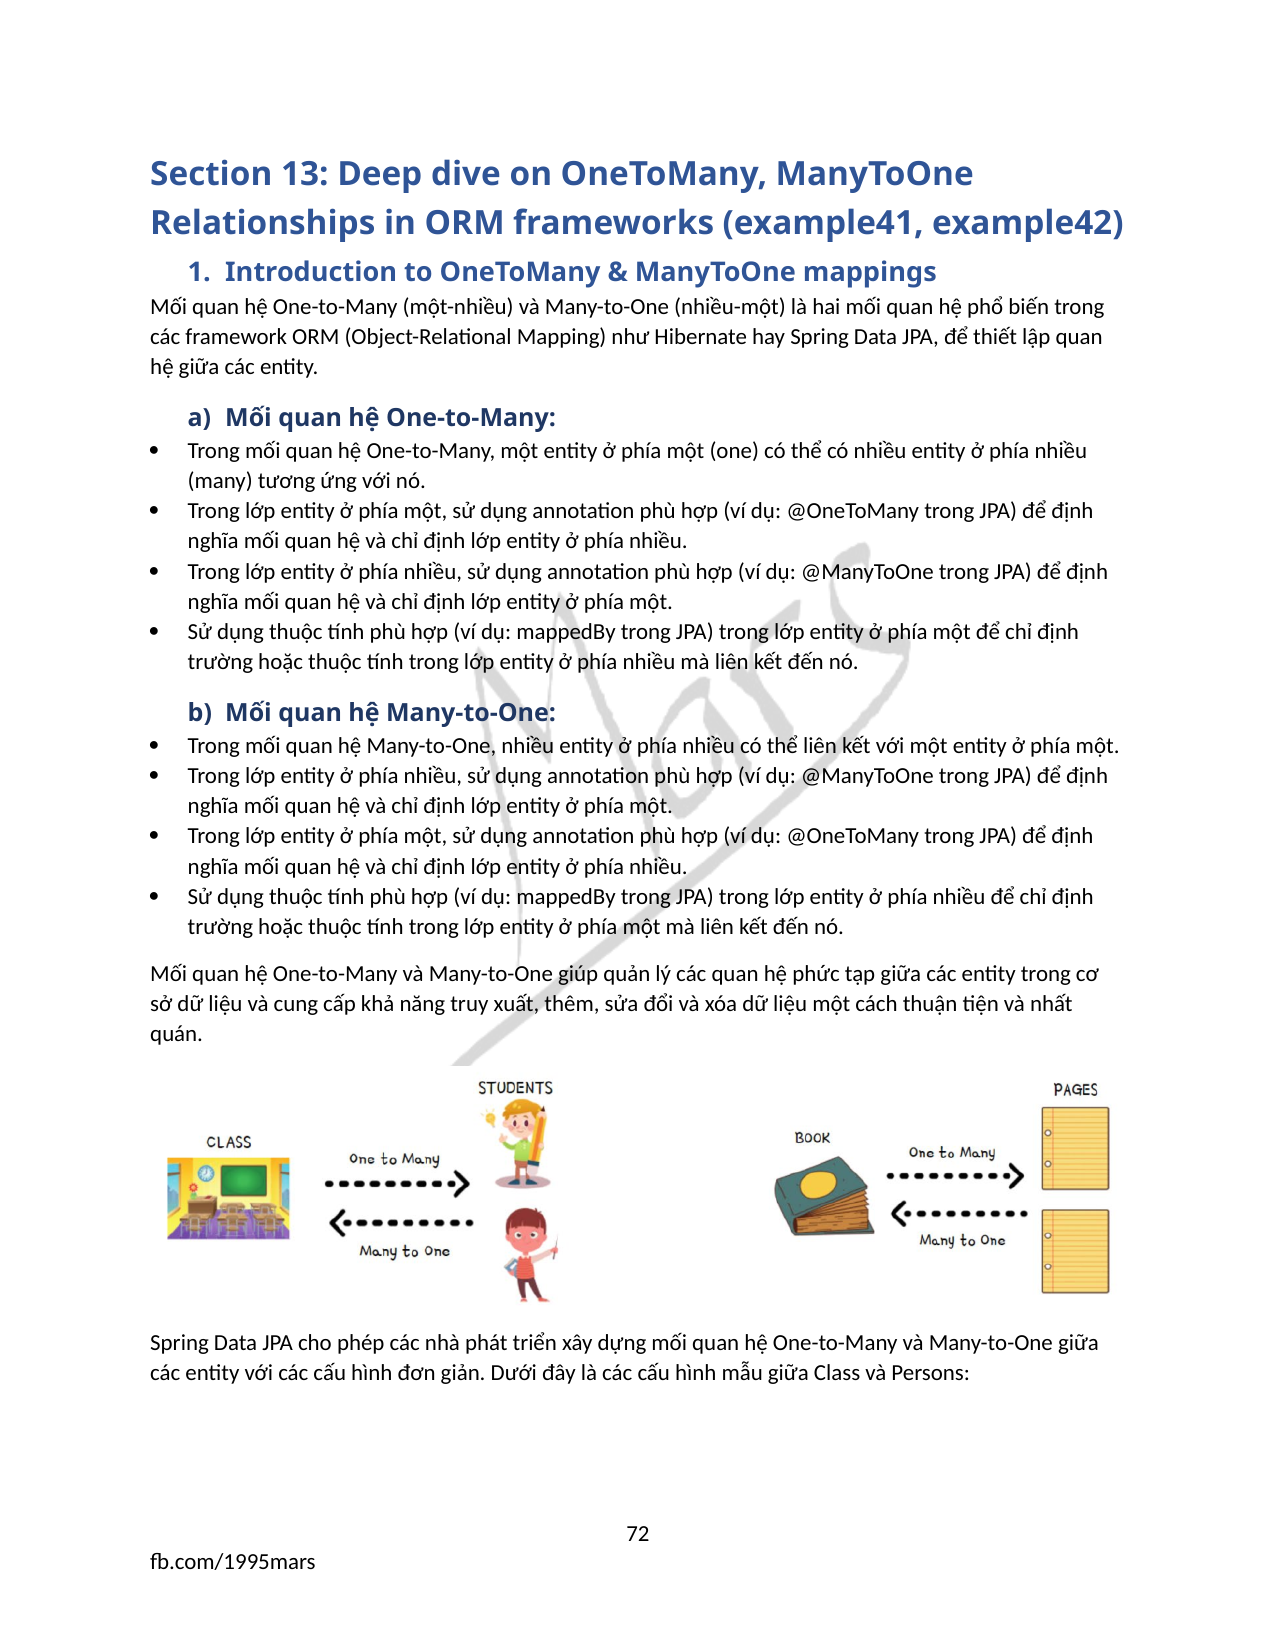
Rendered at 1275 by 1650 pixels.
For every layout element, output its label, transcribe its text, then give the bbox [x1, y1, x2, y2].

subtitle Mối quan hệ Many-to-One: [187, 694, 1125, 728]
list Sử dụng thuộc tính phù hợp (ví dụ: mappedBy trong JPA) trong lớp entity ở phía nhiều để chỉ định trường hoặc thuộc tính trong lớp entity ở phía một mà liên kết đến nó. [150, 882, 1125, 940]
list Trong mối quan hệ One-to-Many, một entity ở phía một (one) có thể có nhiều entity ở phía nhiều (many) tương ứng với nó. [150, 436, 1125, 494]
text Mối quan hệ One-to-Many (một-nhiều) và Many-to-One (nhiều-một) là hai mối quan hệ phổ biến trong các framework ORM (Object-Relational Mapping) như Hibernate hay Spring Data JPA, để thiết lập quan hệ giữa các entity. [150, 292, 1125, 380]
text Mối quan hệ One-to-Many và Many-to-One giúp quản lý các quan hệ phức tạp giữa các entity trong cơ sở dữ liệu và cung cấp khả năng truy xuất, thêm, sửa đổi và xóa dữ liệu một cách thuận tiện và nhất quán. [150, 959, 1125, 1048]
list Trong lớp entity ở phía một, sử dụng annotation phù hợp (ví dụ: @OneToMany trong JPA) để định nghĩa mối quan hệ và chỉ định lớp entity ở phía nhiều. [150, 822, 1125, 880]
list Sử dụng thuộc tính phù hợp (ví dụ: mappedBy trong JPA) trong lớp entity ở phía một để chỉ định trường hoặc thuộc tính trong lớp entity ở phía nhiều mà liên kết đến nó. [150, 617, 1125, 675]
picture [150, 1066, 1125, 1310]
text Spring Data JPA cho phép các nhà phát triển xây dựng mối quan hệ One-to-Many và Many-to-One giữa các entity với các cấu hình đơn giản. Dưới đây là các cấu hình mẫu giữa Class và Persons: [150, 1328, 1125, 1387]
list Trong mối quan hệ Many-to-One, nhiều entity ở phía nhiều có thể liên kết với một entity ở phía một. [150, 731, 1125, 759]
list Trong lớp entity ở phía một, sử dụng annotation phù hợp (ví dụ: @OneToMany trong JPA) để định nghĩa mối quan hệ và chỉ định lớp entity ở phía nhiều. [150, 496, 1125, 554]
list Trong lớp entity ở phía nhiều, sử dụng annotation phù hợp (ví dụ: @ManyToOne trong JPA) để định nghĩa mối quan hệ và chỉ định lớp entity ở phía một. [150, 557, 1125, 615]
subtitle Section 13: Deep dive on OneToMany, ManyToOne Relationships in ORM frameworks (example41, example42) [150, 150, 1125, 244]
subtitle Mối quan hệ One-to-Many: [187, 399, 1125, 433]
list Trong lớp entity ở phía nhiều, sử dụng annotation phù hợp (ví dụ: @ManyToOne trong JPA) để định nghĩa mối quan hệ và chỉ định lớp entity ở phía một. [150, 761, 1125, 819]
subtitle Introduction to OneToMany & ManyToOne mappings [187, 252, 1125, 289]
